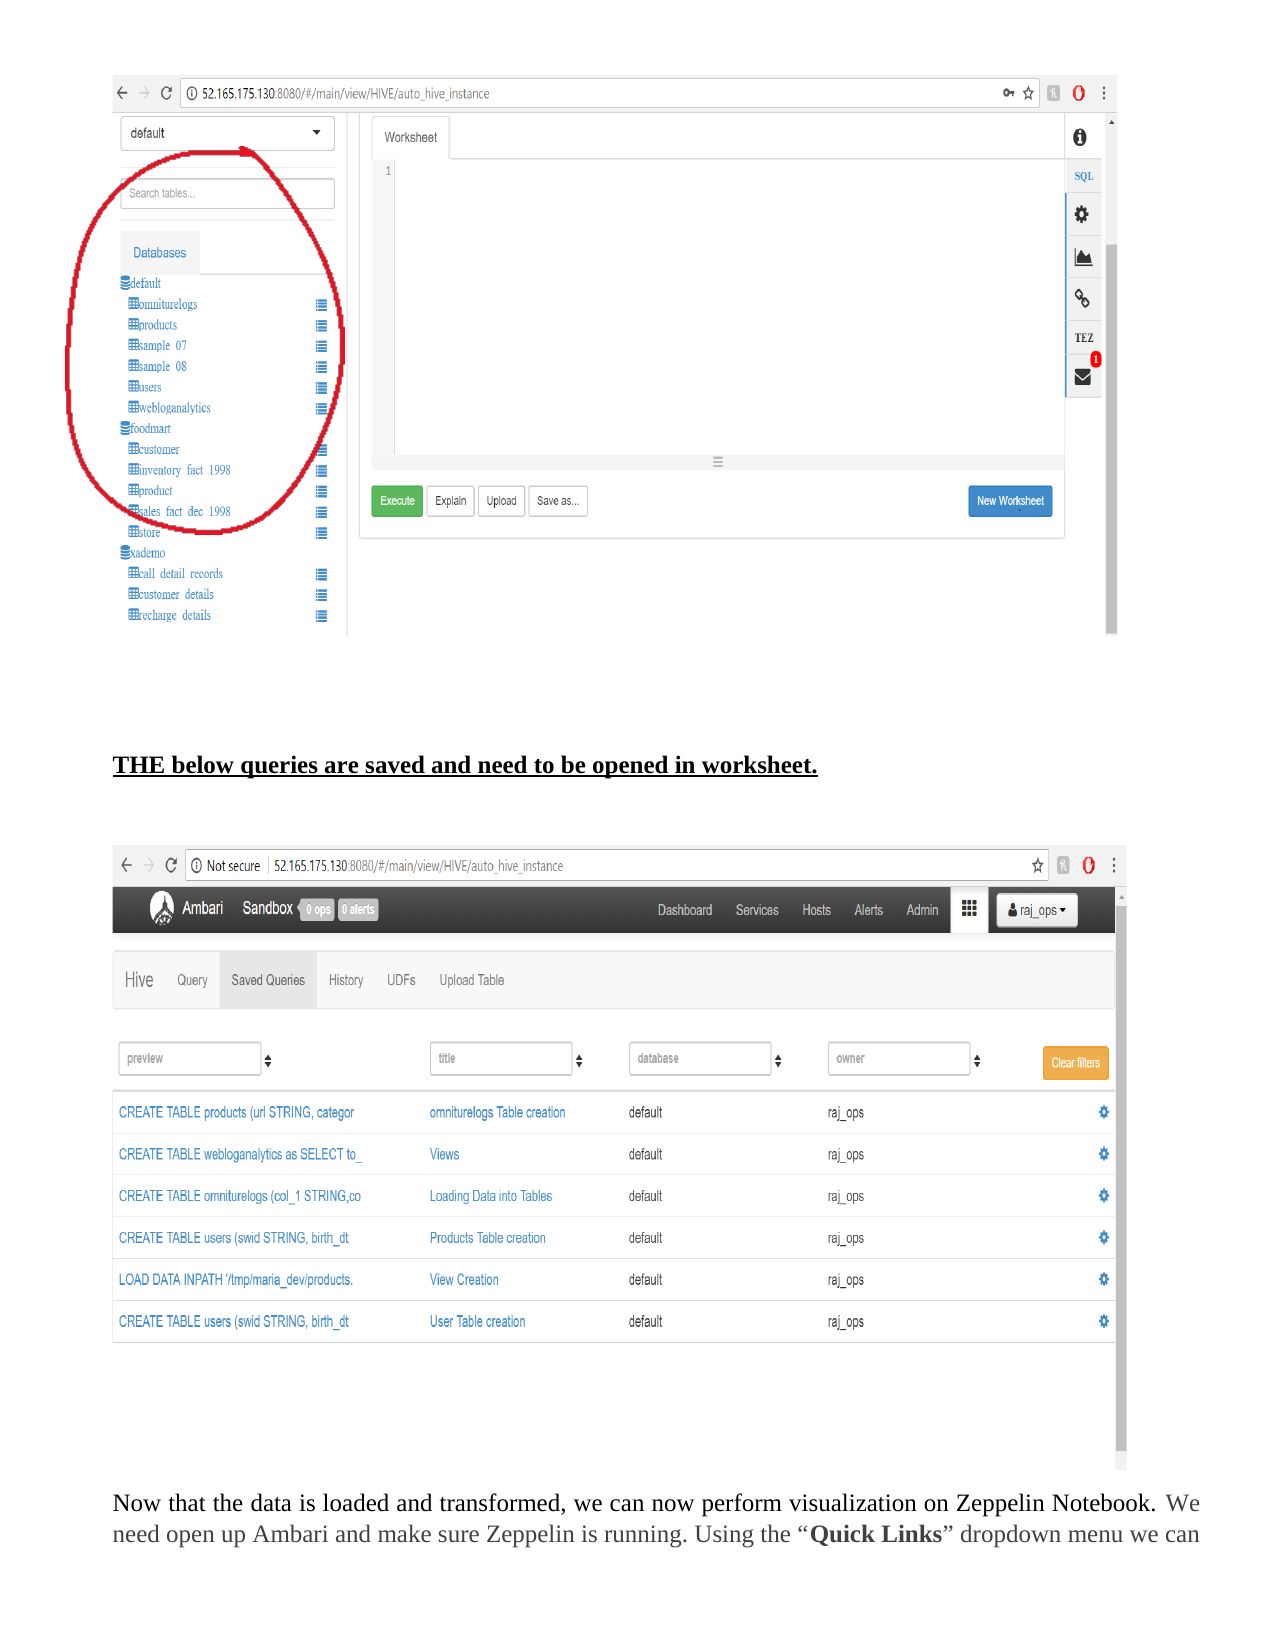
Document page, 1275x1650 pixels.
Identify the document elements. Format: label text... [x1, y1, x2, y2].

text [112, 1488, 1200, 1548]
text THE below queries are saved and need to be opened in worksheet. [112, 750, 1200, 779]
picture [112, 845, 1127, 1470]
picture [65, 75, 1118, 636]
